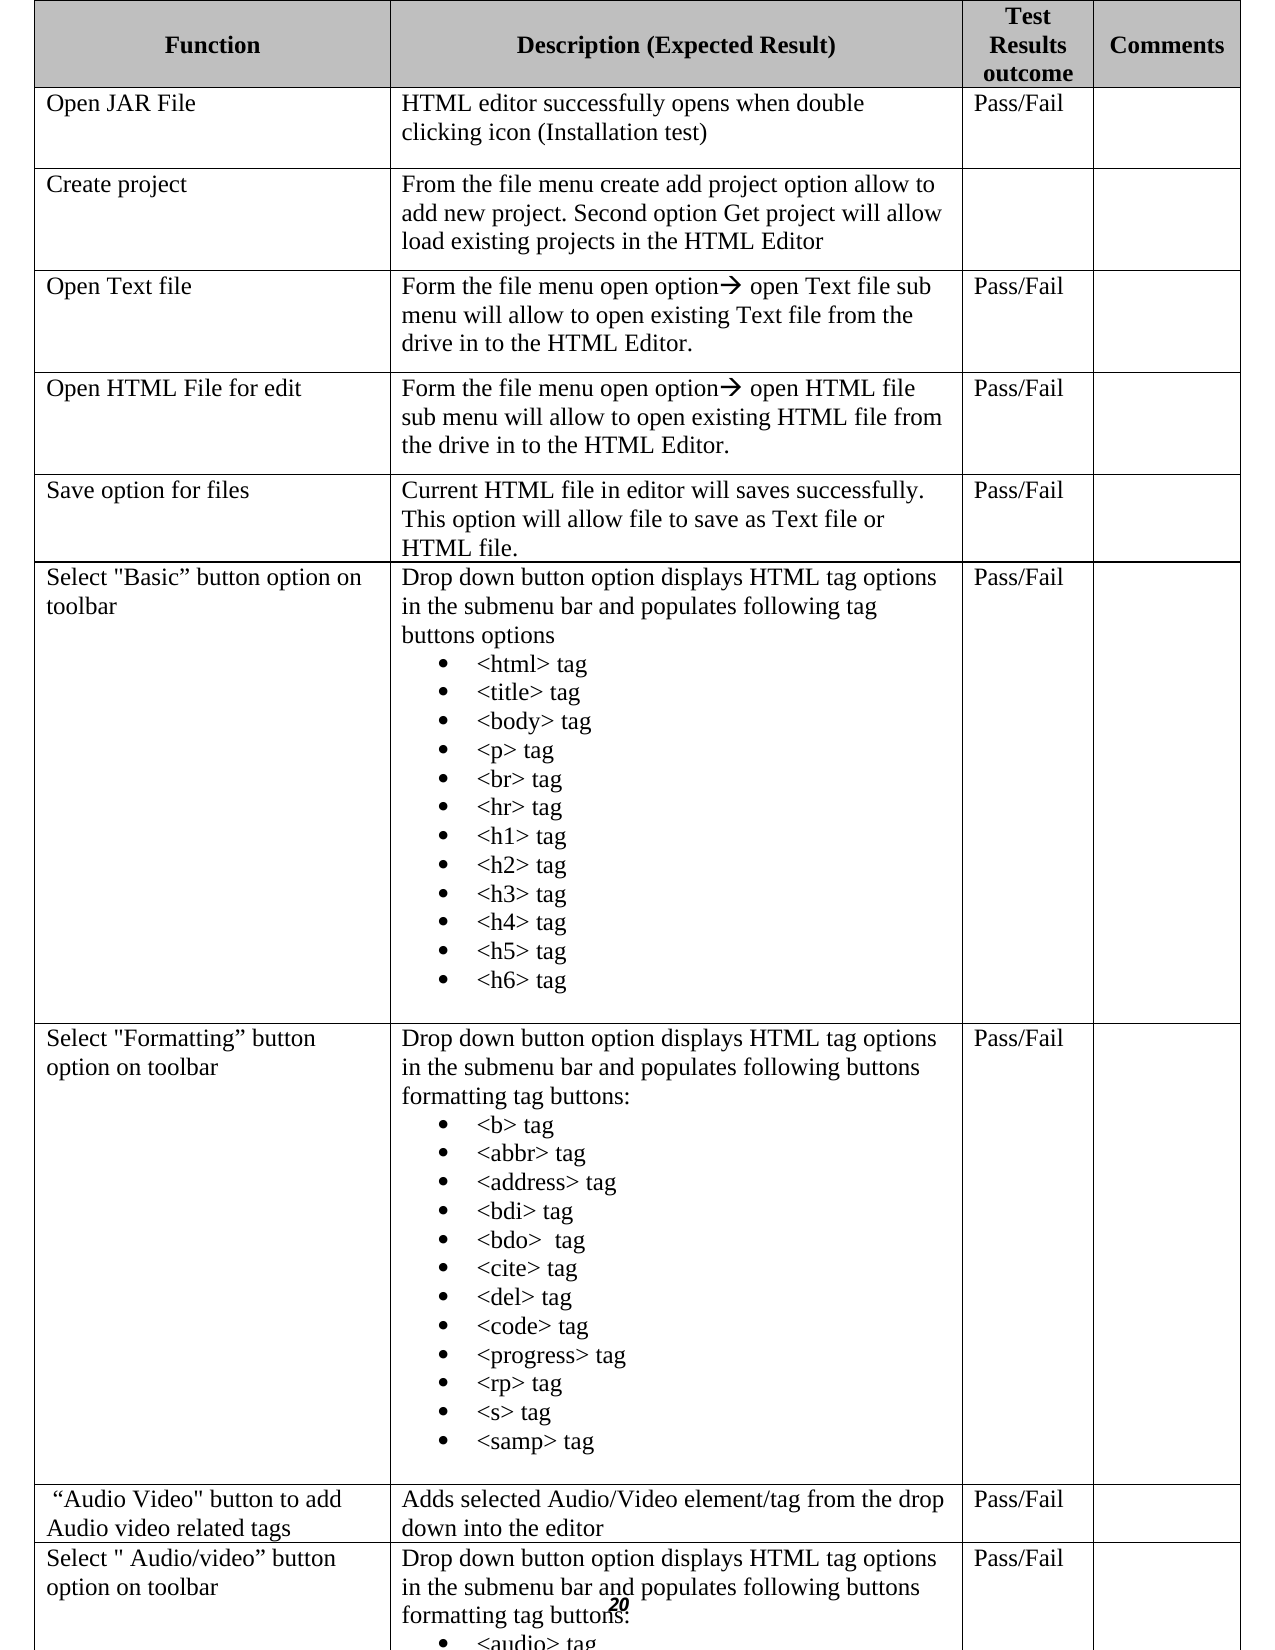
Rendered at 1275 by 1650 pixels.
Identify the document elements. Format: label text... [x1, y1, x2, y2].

table_header Function [35, 1, 390, 87]
table_cell Open HTML File for edit [35, 373, 390, 474]
table_cell Create project [35, 169, 390, 270]
table_cell [1094, 563, 1240, 1022]
table_cell Open JAR File [35, 88, 390, 168]
table_cell Pass/Fail [963, 1485, 1093, 1542]
table_cell [1094, 1485, 1240, 1542]
table_cell HTML editor successfully opens when double clicking icon (Installation test) [391, 88, 962, 168]
table_cell [1094, 1543, 1240, 1650]
table_cell Save option for files [35, 475, 390, 561]
table_cell [1094, 169, 1240, 270]
table_cell Pass/Fail [963, 1024, 1093, 1483]
table_cell [1094, 88, 1240, 168]
table_cell Current HTML file in editor will saves successfully. This option will allow file to save as Text file or HTML file. [391, 475, 962, 561]
table_cell Pass/Fail [963, 563, 1093, 1022]
table_header Test Results outcome [963, 1, 1093, 87]
table_header Comments [1094, 1, 1240, 87]
table_cell Adds selected Audio/Video element/tag from the drop down into the editor [391, 1485, 962, 1542]
table_cell Select "Formatting” button option on toolbar [35, 1024, 390, 1483]
table_cell Pass/Fail [963, 88, 1093, 168]
table_cell Drop down button option displays HTML tag options in the submenu bar and populates following buttons formatting tag buttons: <b> tag <abbr> tag <address> tag <bdi> tag <bdo> tag <cite> tag <del> tag <code> tag <progress> tag <rp> tag <s> tag <samp> tag [391, 1024, 962, 1483]
table_cell “Audio Video" button to add Audio video related tags [35, 1485, 390, 1542]
table_cell Select "Basic” button option on toolbar [35, 563, 390, 1022]
table_cell [1094, 271, 1240, 372]
table_cell [963, 169, 1093, 270]
table_cell Form the file menu open option open HTML file sub menu will allow to open existing HTML file from the drive in to the HTML Editor. [391, 373, 962, 474]
table_cell Pass/Fail [963, 1543, 1093, 1650]
table_cell Drop down button option displays HTML tag options in the submenu bar and populates following tag buttons options <html> tag <title> tag <body> tag <p> tag <br> tag <hr> tag <h1> tag <h2> tag <h3> tag <h4> tag <h5> tag <h6> tag [391, 563, 962, 1022]
table_header Description (Expected Result) [391, 1, 962, 87]
table_cell Open Text file [35, 271, 390, 372]
table_cell Select " Audio/video” button option on toolbar [35, 1543, 390, 1650]
table_cell Drop down button option displays HTML tag options in the submenu bar and populates following buttons formatting tag buttons: <audio> tag <source> tag <tack> tag <video> tag <img> tag <map> tag <area> tag <canvas> tag <meter> tag <pre> tag <i> tag <ins> tag [391, 1543, 962, 1650]
table_cell Form the file menu open option open Text file sub menu will allow to open existing Text file from the drive in to the HTML Editor. [391, 271, 962, 372]
table_cell Pass/Fail [963, 475, 1093, 561]
table_cell [1094, 1024, 1240, 1483]
table_cell From the file menu create add project option allow to add new project. Second option Get project will allow load existing projects in the HTML Editor [391, 169, 962, 270]
table_cell Pass/Fail [963, 373, 1093, 474]
table_cell [1094, 475, 1240, 561]
table_cell [1094, 373, 1240, 474]
table_cell Pass/Fail [963, 271, 1093, 372]
